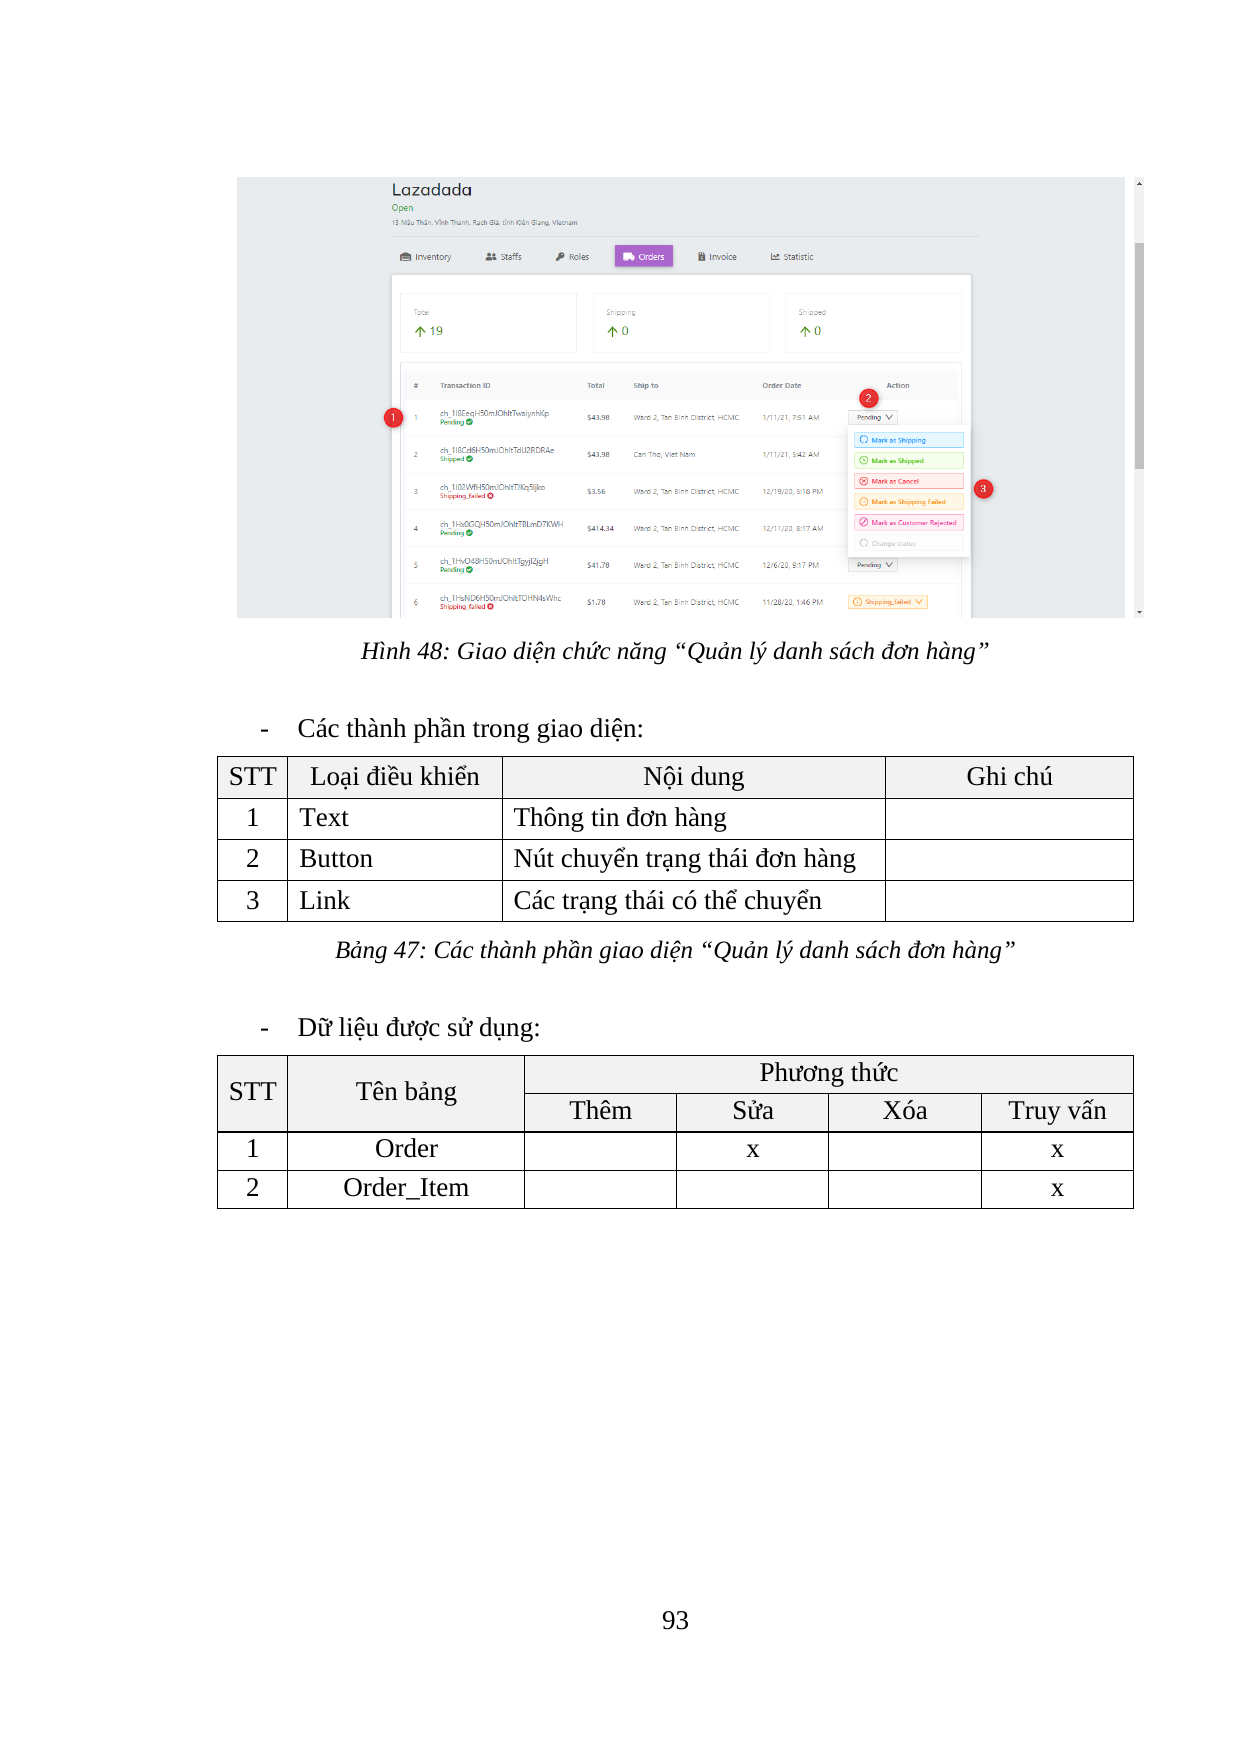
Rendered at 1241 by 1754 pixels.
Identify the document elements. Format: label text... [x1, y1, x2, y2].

table_cell [886, 799, 1133, 839]
table_cell x [982, 1133, 1133, 1170]
text Bảng 47: Các thành phần giao diện “Quản lý danh sách đơn hàng” [229, 935, 1122, 963]
table_header STT [218, 757, 287, 797]
table_cell 2 [218, 1171, 287, 1208]
table_cell Các trạng thái có thể chuyển [503, 881, 885, 921]
table_cell Truy vấn [982, 1094, 1133, 1131]
list Dữ liệu được sử dụng: [260, 1011, 1122, 1042]
table_cell Link [288, 881, 502, 921]
table_cell [829, 1171, 981, 1208]
table_cell Order [288, 1133, 524, 1170]
table_cell Order_Item [288, 1171, 524, 1208]
table_header STT [218, 1056, 287, 1131]
table_cell [525, 1171, 676, 1208]
table_cell Sửa [677, 1094, 828, 1131]
table_cell Thêm [525, 1094, 676, 1131]
table_header Loại điều khiển [288, 757, 502, 797]
table_cell [677, 1171, 828, 1208]
table_cell Thông tin đơn hàng [503, 799, 885, 839]
table_cell x [677, 1133, 828, 1170]
picture [228, 177, 1144, 618]
table_cell Xóa [829, 1094, 981, 1131]
table_cell 3 [218, 881, 287, 921]
table_cell x [982, 1171, 1133, 1208]
table_cell [886, 881, 1133, 921]
table_cell [886, 840, 1133, 880]
table_cell [829, 1133, 981, 1170]
table_header Tên bảng [288, 1056, 524, 1131]
table_cell Nút chuyển trạng thái đơn hàng [503, 840, 885, 880]
table_cell 2 [218, 840, 287, 880]
table_cell Text [288, 799, 502, 839]
table_cell 1 [218, 799, 287, 839]
table_header Phương thức [525, 1056, 1133, 1093]
table_cell Button [288, 840, 502, 880]
list Các thành phần trong giao diện: [260, 713, 1122, 744]
table_cell 1 [218, 1133, 287, 1170]
table_header Nội dung [503, 757, 885, 797]
text Hình 48: Giao diện chức năng “Quản lý danh sách đơn hàng” [229, 636, 1122, 665]
table_header Ghi chú [886, 757, 1133, 797]
table_cell [525, 1133, 676, 1170]
